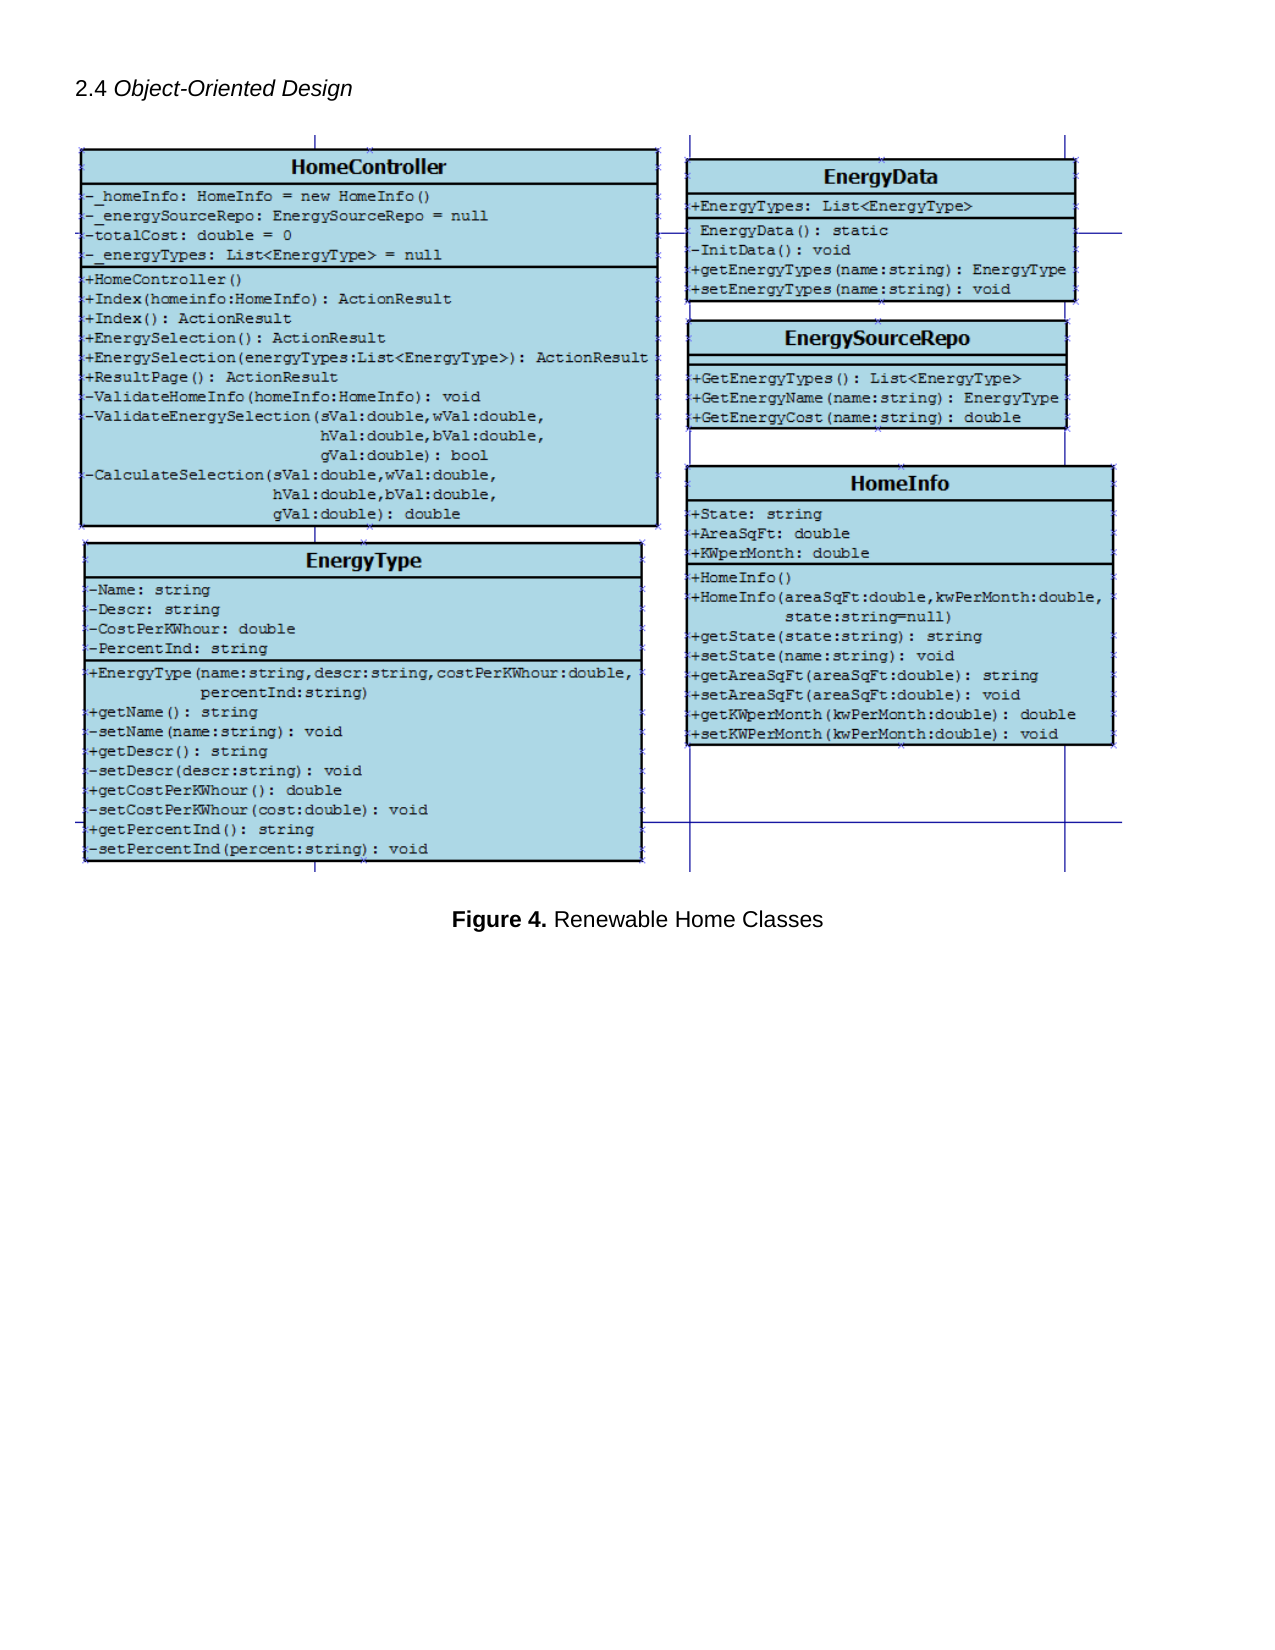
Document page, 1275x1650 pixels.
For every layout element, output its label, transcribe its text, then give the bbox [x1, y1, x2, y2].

picture [75, 135, 1123, 872]
text Figure 4. Renewable Home Classes [75, 906, 1200, 932]
text 2.4 Object-Oriented Design [75, 75, 1200, 101]
